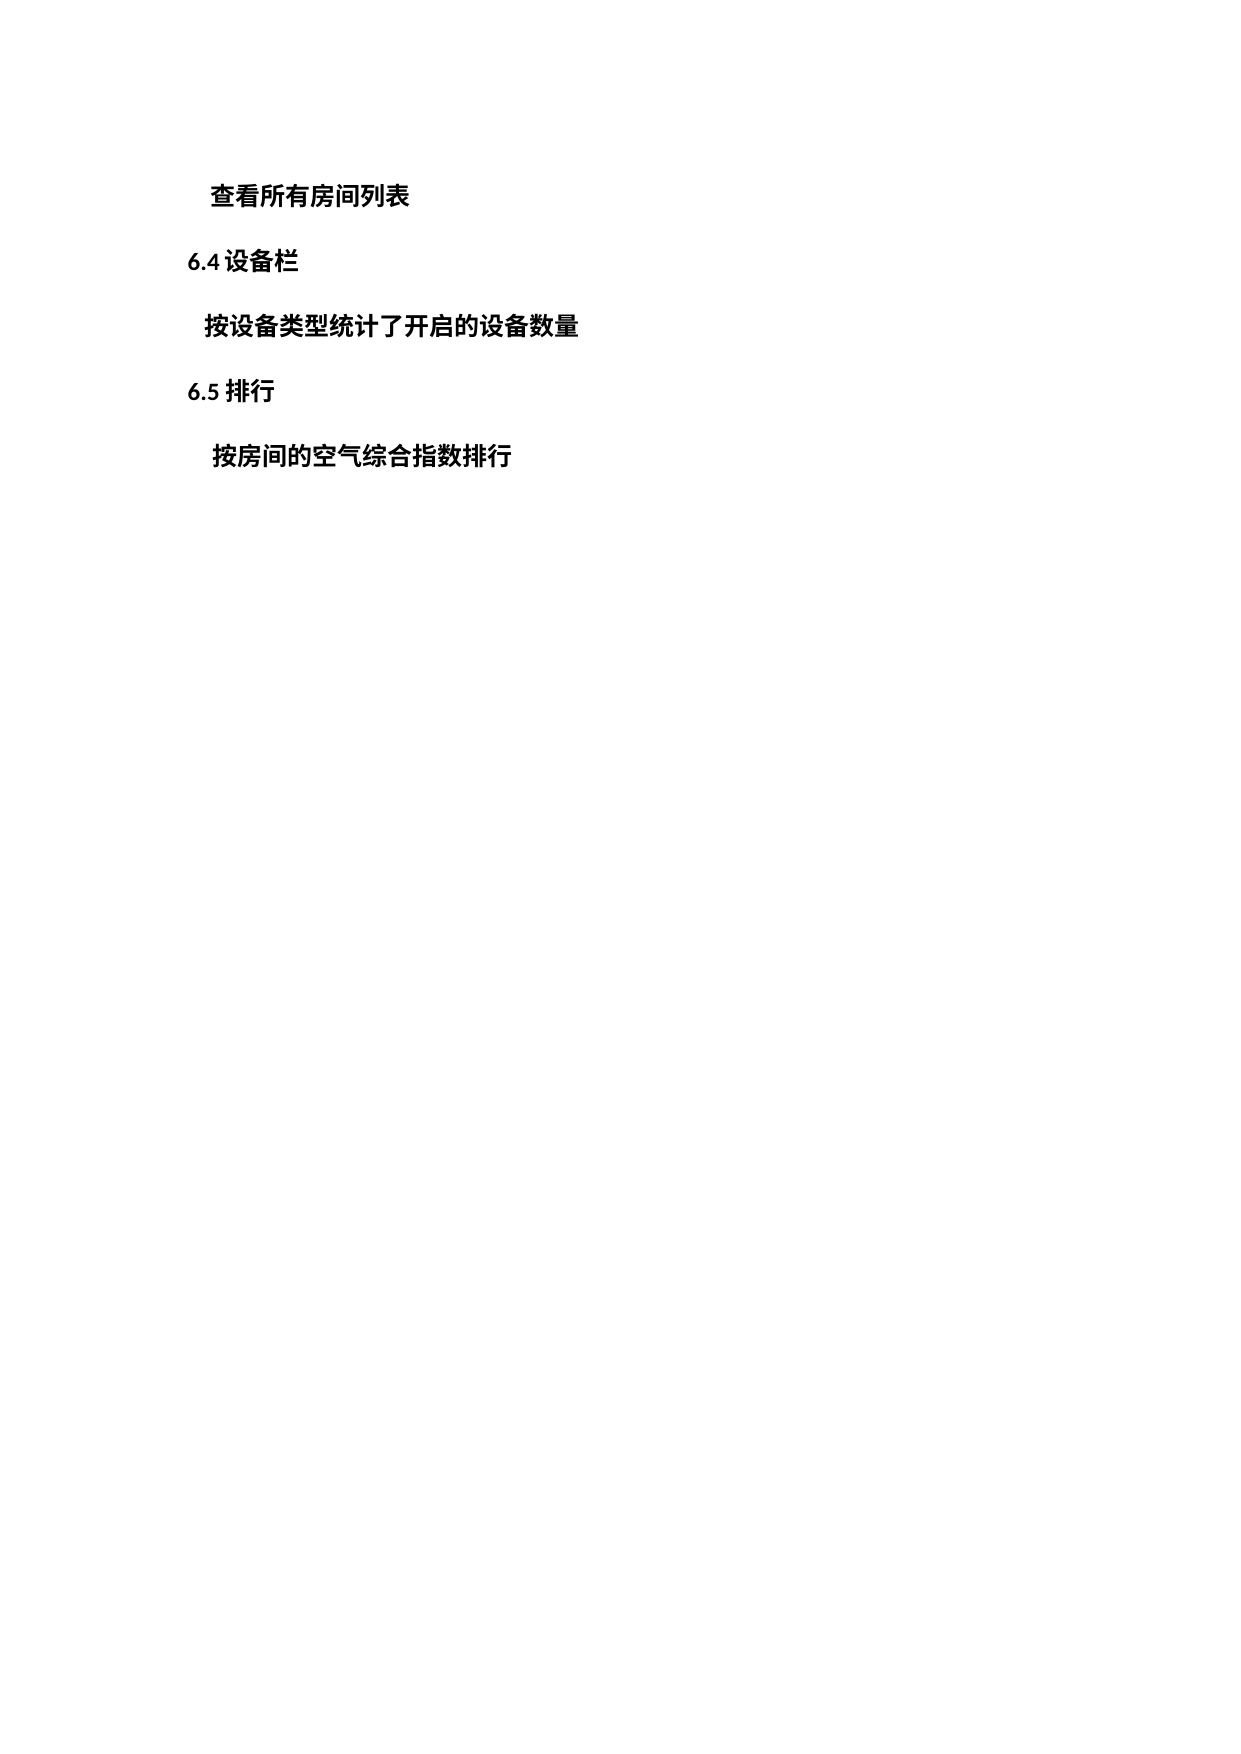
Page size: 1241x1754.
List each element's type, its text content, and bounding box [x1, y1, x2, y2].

list 按房间的空气综合指数排行 [187, 422, 1028, 487]
list 查看所有房间列表 [187, 162, 1028, 227]
list 按设备类型统计了开启的设备数量 [187, 292, 1028, 357]
list 6.4设备栏 [187, 227, 1028, 292]
list 6.5 排行 [187, 357, 1028, 422]
